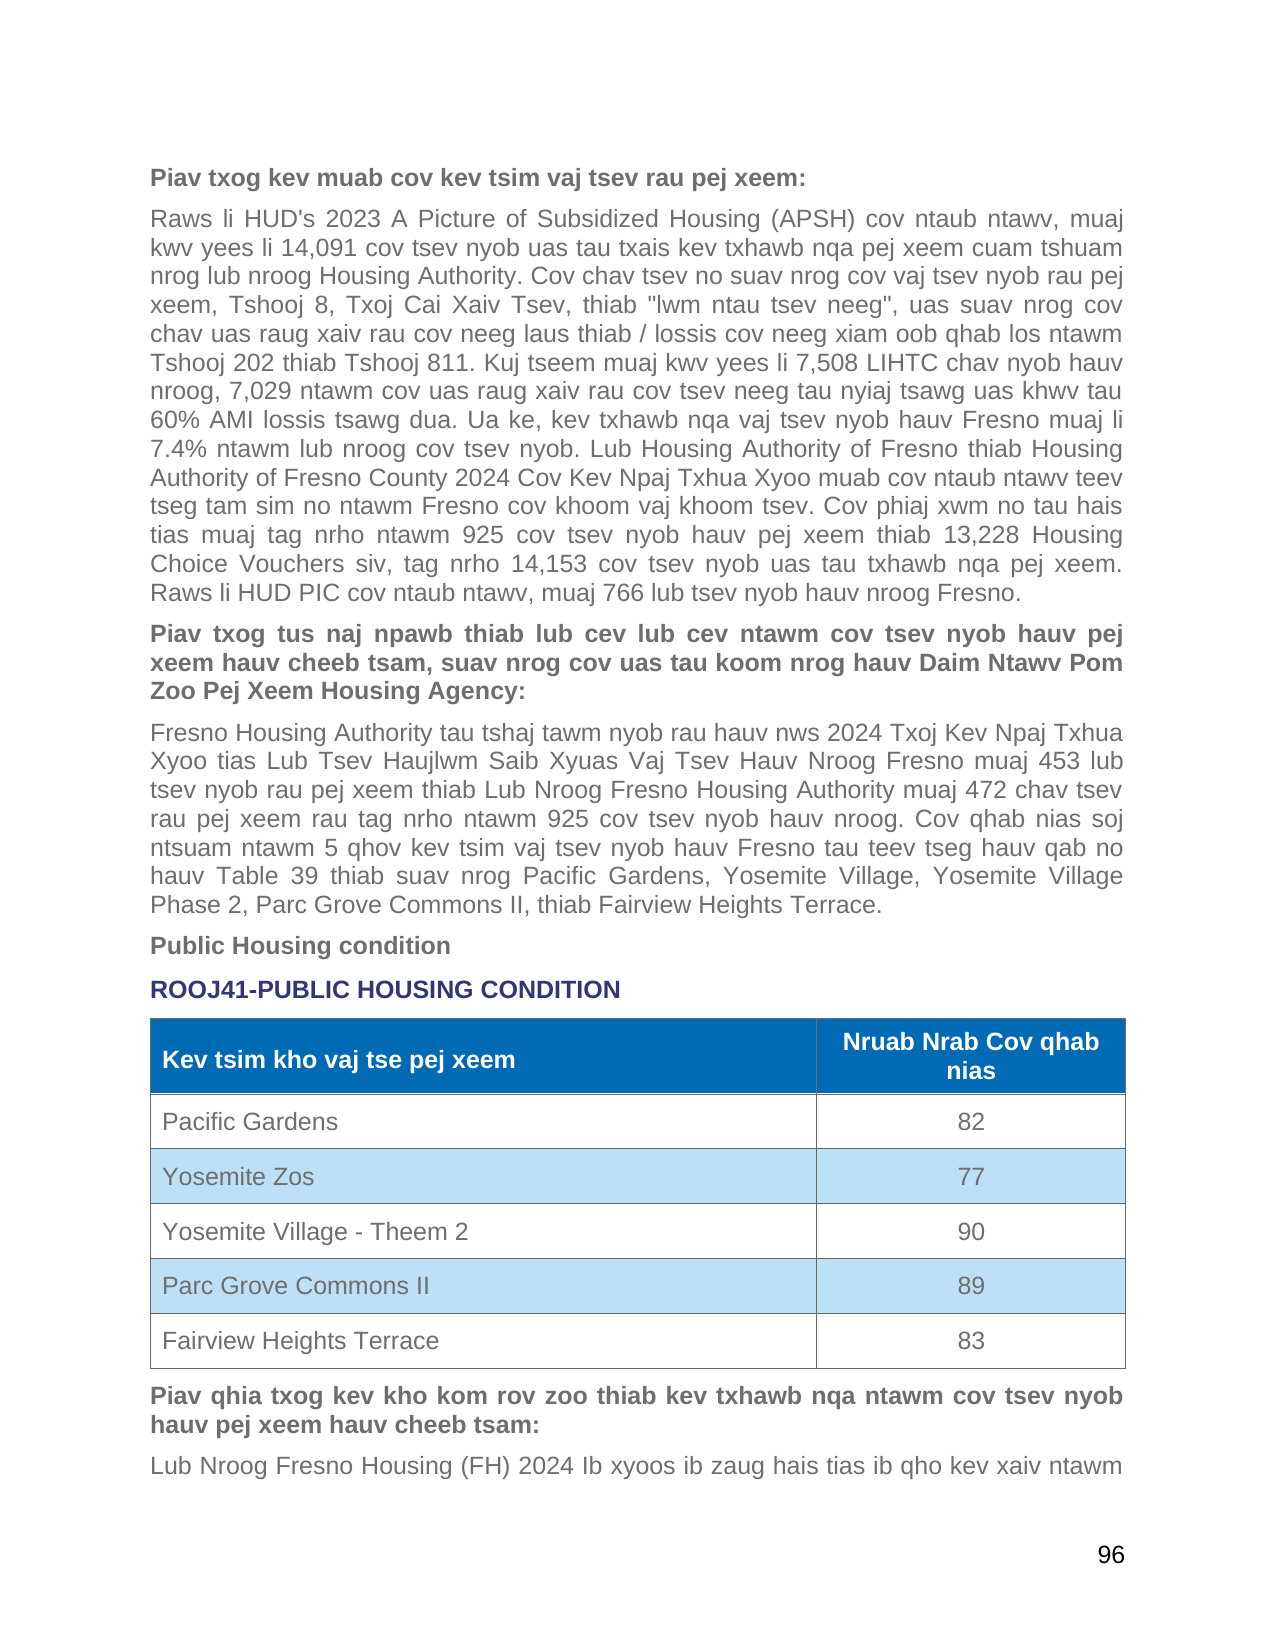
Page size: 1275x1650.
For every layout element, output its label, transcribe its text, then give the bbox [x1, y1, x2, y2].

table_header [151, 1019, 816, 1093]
text Public Housing condition [150, 931, 1125, 960]
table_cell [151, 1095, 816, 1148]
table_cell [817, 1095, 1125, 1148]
text Fresno Housing Authority tau tshaj tawm nyob rau hauv nws 2024 Txoj Kev Npaj Txhua Xyoo tias Lub Tsev Haujlwm Saib Xyuas Vaj Tsev Hauv Nroog Fresno muaj 453 lub tsev nyob rau pej xeem thiab Lub Nroog Fresno Housing Authority muaj 472 chav tsev rau pej xeem rau tag nrho ntawm 925 cov tsev nyob hauv nroog. Cov qhab nias soj ntsuam ntawm 5 qhov kev tsim vaj tsev nyob hauv Fresno tau teev tseg hauv qab no hauv Table 39 thiab suav nrog Pacific Gardens, Yosemite Village, Yosemite Village Phase 2, Parc Grove Commons II, thiab Fairview Heights Terrace. [150, 717, 1125, 919]
text Piav txog tus naj npawb thiab lub cev lub cev ntawm cov tsev nyob hauv pej xeem hauv cheeb tsam, suav nrog cov uas tau koom nrog hauv Daim Ntawv Pom Zoo Pej Xeem Housing Agency: [150, 619, 1125, 705]
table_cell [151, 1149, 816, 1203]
text Piav txog kev muab cov kev tsim vaj tsev rau pej xeem: [150, 162, 1125, 191]
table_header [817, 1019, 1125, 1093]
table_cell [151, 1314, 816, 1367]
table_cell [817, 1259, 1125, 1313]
text Raws li HUD's 2023 A Picture of Subsidized Housing (APSH) cov ntaub ntawv, muaj kwv yees li 14,091 cov tsev nyob uas tau txais kev txhawb nqa pej xeem cuam tshuam nrog lub nroog Housing Authority. Cov chav tsev no suav nrog cov vaj tsev nyob rau pej xeem, Tshooj 8, Txoj Cai Xaiv Tsev, thiab "lwm ntau tsev neeg", uas suav nrog cov chav uas raug xaiv rau cov neeg laus thiab / lossis cov neeg xiam oob qhab los ntawm Tshooj 202 thiab Tshooj 811. Kuj tseem muaj kwv yees li 7,508 LIHTC chav nyob hauv nroog, 7,029 ntawm cov uas raug xaiv rau cov tsev neeg tau nyiaj tsawg uas khwv tau 60% AMI lossis tsawg dua. Ua ke, kev txhawb nqa vaj tsev nyob hauv Fresno muaj li 7.4% ntawm lub nroog cov tsev nyob. Lub Housing Authority of Fresno thiab Housing Authority of Fresno County 2024 Cov Kev Npaj Txhua Xyoo muab cov ntaub ntawv teev tseg tam sim no ntawm Fresno cov khoom vaj khoom tsev. Cov phiaj xwm no tau hais tias muaj tag nrho ntawm 925 cov tsev nyob hauv pej xeem thiab 13,228 Housing Choice Vouchers siv, tag nrho 14,153 cov tsev nyob uas tau txhawb nqa pej xeem. Raws li HUD PIC cov ntaub ntawv, muaj 766 lub tsev nyob hauv nroog Fresno. [150, 204, 1125, 606]
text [150, 1451, 1125, 1480]
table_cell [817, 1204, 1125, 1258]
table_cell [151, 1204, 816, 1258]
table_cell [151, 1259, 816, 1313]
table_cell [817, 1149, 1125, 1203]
text Piav qhia txog kev kho kom rov zoo thiab kev txhawb nqa ntawm cov tsev nyob hauv pej xeem hauv cheeb tsam: [150, 1381, 1125, 1438]
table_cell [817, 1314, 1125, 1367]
